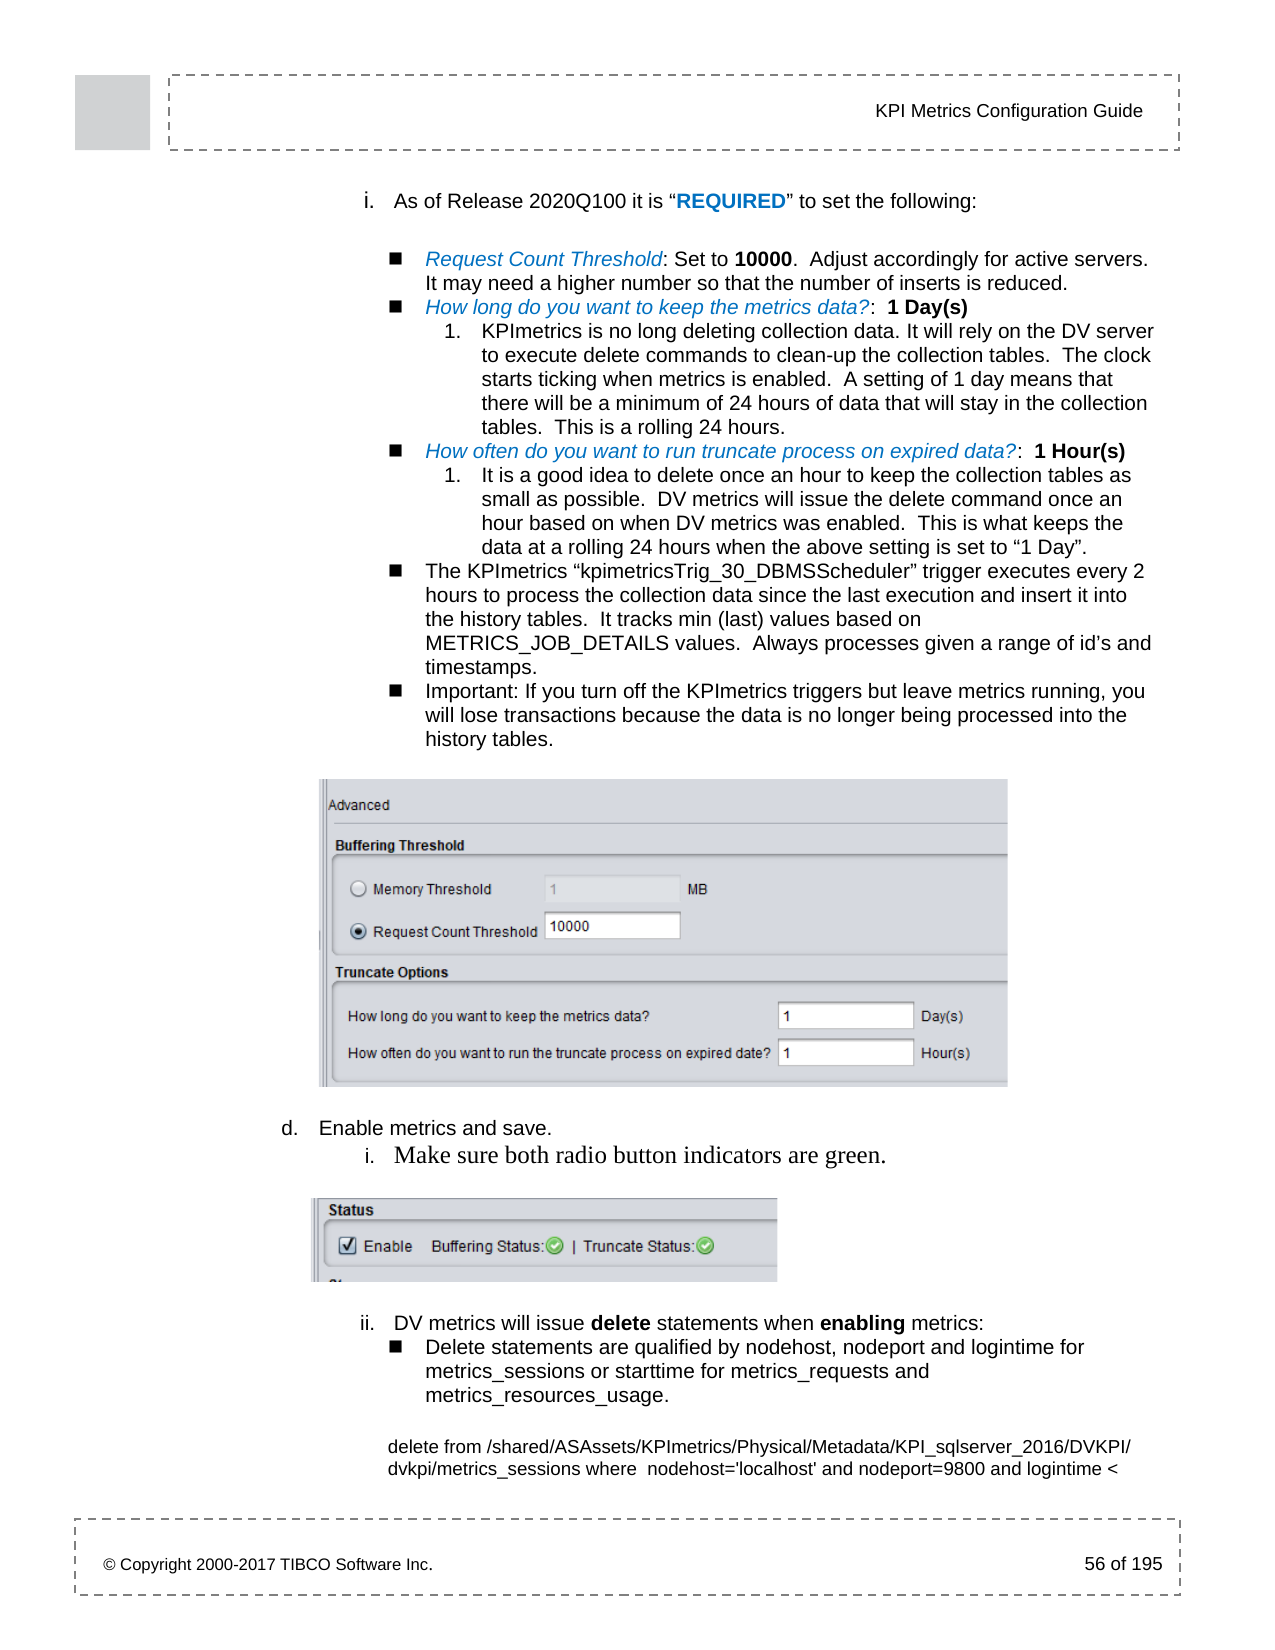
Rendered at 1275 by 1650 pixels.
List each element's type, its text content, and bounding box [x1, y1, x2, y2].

picture [310, 1198, 778, 1282]
list Request Count Threshold: Set to 10000. Adjust accordingly for active servers. It may need a higher number so that the number of inserts is reduced. [388, 247, 1162, 295]
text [388, 1436, 1162, 1479]
list Make sure both radio button indicators are green. [375, 1140, 1162, 1169]
picture [318, 779, 1008, 1087]
list DV metrics will issue delete statements when enabling metrics: [375, 1311, 1162, 1334]
list Enable metrics and save. [281, 1116, 1162, 1140]
list How often do you want to run truncate process on expired data?: 1 Hour(s) [388, 439, 1162, 463]
list Delete statements are qualified by nodehost, nodeport and logintime for metrics_sessions or starttime for metrics_requests and metrics_resources_usage. [388, 1334, 1162, 1407]
list How long do you want to keep the metrics data?: 1 Day(s) [388, 295, 1162, 319]
list KPImetrics is no long deleting collection data. It will rely on the DV server to execute delete commands to clean-up the collection tables. The clock starts ticking when metrics is enabled. A setting of 1 day means that there will be a minimum of 24 hours of data that will stay in the collection tables. This is a rolling 24 hours. [444, 319, 1162, 439]
list Important: If you turn off the KPImetrics triggers but leave metrics running, you will lose transactions because the data is no longer being processed into the history tables. [388, 678, 1162, 751]
list It is a good idea to delete once an hour to keep the collection tables as small as possible. DV metrics will issue the delete command once an hour based on when DV metrics was enabled. This is what keeps the data at a rolling 24 hours when the above setting is set to “1 Day”. [444, 463, 1162, 559]
list As of Release 2020Q100 it is “REQUIRED” to set the following: [375, 187, 1161, 214]
list The KPImetrics “kpimetricsTrig_30_DBMSScheduler” trigger executes every 2 hours to process the collection data since the last execution and insert it into the history tables. It tracks min (last) values based on METRICS_JOB_DETAILS values. Always processes given a range of id’s and timestamps. [388, 559, 1162, 678]
